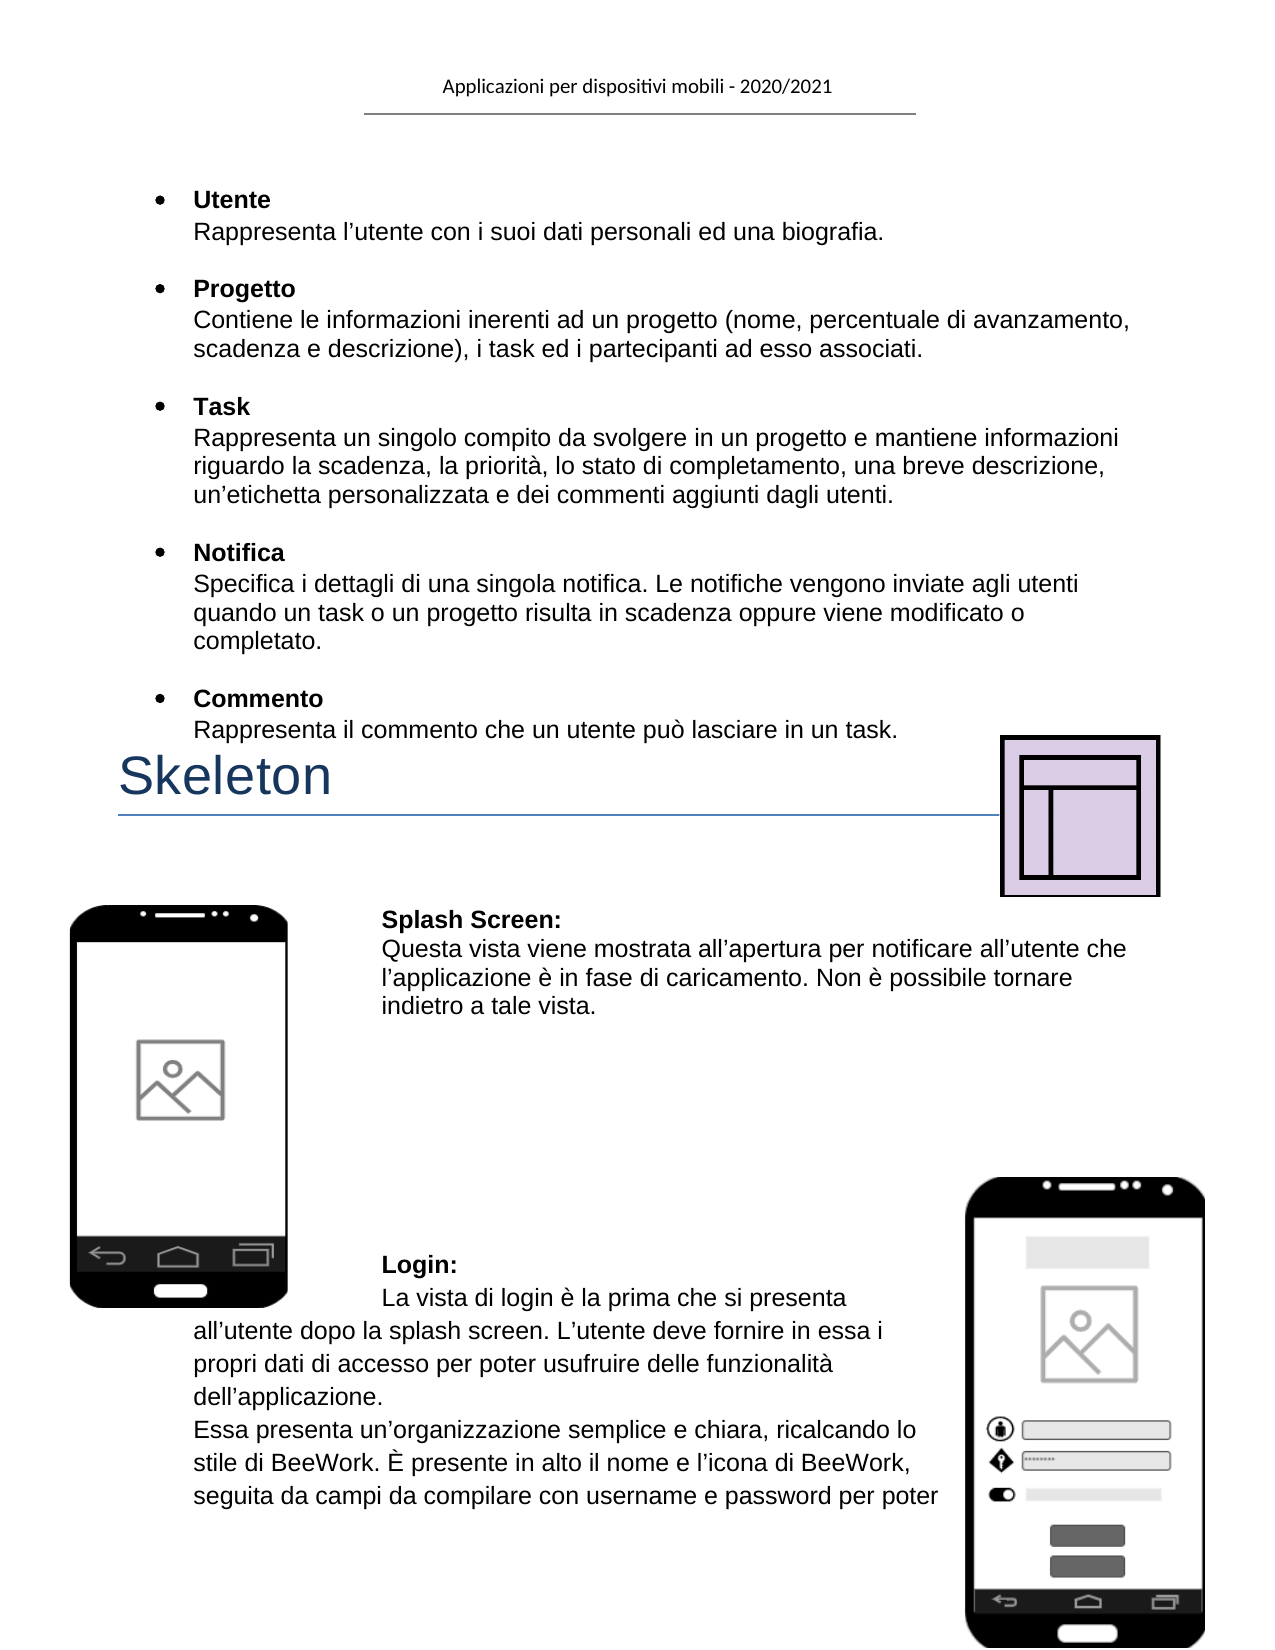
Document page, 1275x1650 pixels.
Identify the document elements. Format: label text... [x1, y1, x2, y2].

list Rappresenta un singolo compito da svolgere in un progetto e mantiene informazioni riguardo la scadenza, la priorità, lo stato di completamento, una breve descrizione, un’etichetta personalizzata e dei commenti aggiunti dagli utenti. [193, 423, 1157, 509]
list Progetto [156, 274, 1157, 303]
list Contiene le informazioni inerenti ad un progetto (nome, percentuale di avanzamento, scadenza e descrizione), i task ed i partecipanti ad esso associati. [193, 305, 1157, 363]
list Utente [156, 185, 1157, 214]
picture [68, 905, 288, 1305]
list La vista di login è la prima che si presenta all’utente dopo la splash screen. L’utente deve fornire in essa i propri dati di accesso per poter usufruire delle funzionalità dell’applicazione. [193, 1283, 964, 1411]
picture [964, 1177, 1210, 1650]
list Rappresenta il commento che un utente può lasciare in un task. [193, 715, 1157, 744]
list Splash Screen: [288, 905, 1157, 934]
list Task [156, 391, 1157, 420]
list Specifica i dettagli di una singola notifica. Le notifiche vengono inviate agli utenti quando un task o un progetto risulta in scadenza oppure viene modificato o completato. [193, 569, 1157, 655]
list Rappresenta l’utente con i suoi dati personali ed una biografia. [193, 217, 1157, 245]
list Login: [288, 1250, 964, 1279]
list Questa vista viene mostrata all’apertura per notificare all’utente che l’applicazione è in fase di caricamento. Non è possibile tornare indietro a tale vista. [288, 934, 1157, 1020]
title Skeleton [118, 744, 999, 814]
list Commento [156, 684, 1157, 713]
list Notifica [156, 538, 1157, 566]
picture [999, 734, 1162, 897]
